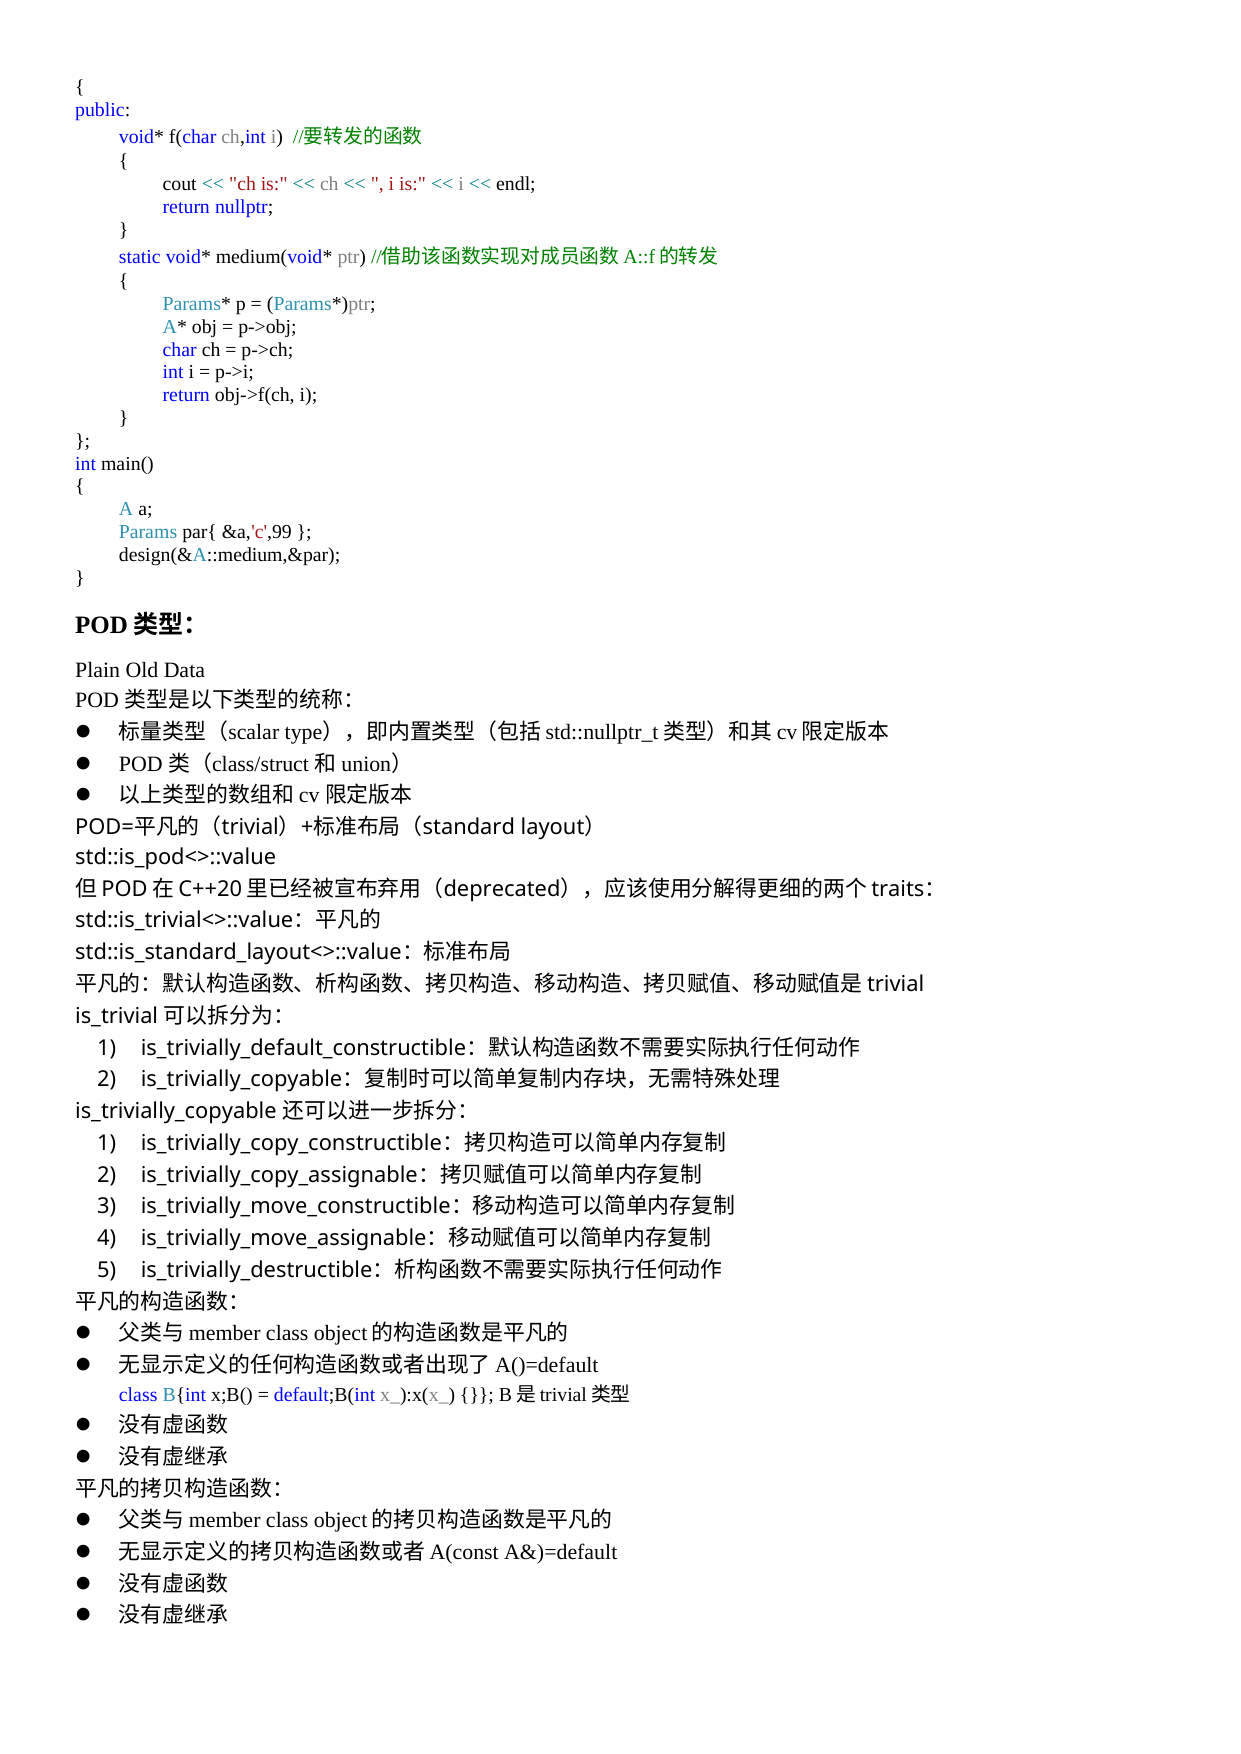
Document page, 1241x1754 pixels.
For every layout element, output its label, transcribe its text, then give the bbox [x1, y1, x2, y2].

text std::is_trivial<>::value：平凡的 [75, 902, 1165, 934]
list 父类与member class object的拷贝构造函数是平凡的 [75, 1502, 1165, 1534]
text { [75, 149, 1165, 172]
text return nullptr; [75, 195, 1165, 218]
list 没有虚函数 [75, 1566, 1165, 1597]
list is_trivially_destructible：析构函数不需要实际执行任何动作 [97, 1252, 1165, 1284]
text is_trivial 可以拆分为： [75, 998, 1165, 1029]
list 无显示定义的拷贝构造函数或者A(const A&)=default [75, 1534, 1165, 1566]
list is_trivially_copy_assignable：拷贝赋值可以简单内存复制 [97, 1157, 1165, 1188]
list 没有虚函数 [75, 1407, 1165, 1439]
text design(&A::medium,&par); [75, 543, 1165, 566]
text std::is_pod<>::value [75, 841, 1165, 871]
text Plain Old Data [75, 657, 1165, 682]
list class B{int x;B() = default;B(int x_):x(x_) {}}; B是trivial类型 [119, 1379, 1165, 1407]
text int main() [75, 452, 1165, 474]
text static void* medium(void* ptr) //借助该函数实现对成员函数A::f的转发 [75, 241, 1165, 269]
subtitle POD类型： [75, 605, 1165, 641]
text } [75, 218, 1165, 241]
text 平凡的：默认构造函数、析构函数、拷贝构造、移动构造、拷贝赋值、移动赋值是trivial [75, 966, 1165, 998]
text 平凡的构造函数： [75, 1284, 1165, 1315]
text 但POD在C++20里已经被宣布弃用（deprecated），应该使用分解得更细的两个traits： [75, 871, 1165, 902]
list 以上类型的数组和 cv 限定版本 [75, 777, 1165, 809]
text Params* p = (Params*)ptr; [75, 292, 1165, 315]
text POD=平凡的（trivial）+标准布局（standard layout） [75, 809, 1165, 841]
text int i = p->i; [75, 360, 1165, 383]
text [75, 172, 1165, 195]
list 无显示定义的任何构造函数或者出现了A()=default [75, 1347, 1165, 1379]
text char ch = p->ch; [75, 338, 1165, 360]
text return obj->f(ch, i); [75, 383, 1165, 406]
text { [75, 474, 1165, 497]
list 父类与member class object的构造函数是平凡的 [75, 1315, 1165, 1347]
list is_trivially_move_assignable：移动赋值可以简单内存复制 [97, 1220, 1165, 1252]
list is_trivially_copy_constructible：拷贝构造可以简单内存复制 [97, 1125, 1165, 1157]
text A a; [75, 497, 1165, 520]
list 没有虚继承 [75, 1597, 1165, 1629]
list is_trivially_default_constructible：默认构造函数不需要实际执行任何动作 [97, 1029, 1165, 1061]
list POD 类（class/struct 和 union） [75, 746, 1165, 777]
text Params par{ &a,'c',99 }; [75, 520, 1165, 543]
list 没有虚继承 [75, 1439, 1165, 1471]
text { [75, 269, 1165, 292]
list is_trivially_move_constructible：移动构造可以简单内存复制 [97, 1188, 1165, 1220]
text void* f(char ch,int i) //要转发的函数 [75, 121, 1165, 149]
list 标量类型（scalar type），即内置类型（包括std::nullptr_t类型）和其cv限定版本 [75, 714, 1165, 746]
text { [75, 75, 1165, 98]
text std::is_standard_layout<>::value：标准布局 [75, 934, 1165, 966]
text POD 类型是以下类型的统称： [75, 682, 1165, 714]
text } [75, 566, 1165, 588]
text 平凡的拷贝构造函数： [75, 1471, 1165, 1502]
text public: [75, 98, 1165, 121]
text A* obj = p->obj; [75, 315, 1165, 338]
text }; [75, 429, 1165, 452]
list is_trivially_copyable：复制时可以简单复制内存块，无需特殊处理 [97, 1061, 1165, 1093]
text } [75, 406, 1165, 429]
text is_trivially_copyable 还可以进一步拆分： [75, 1093, 1165, 1125]
